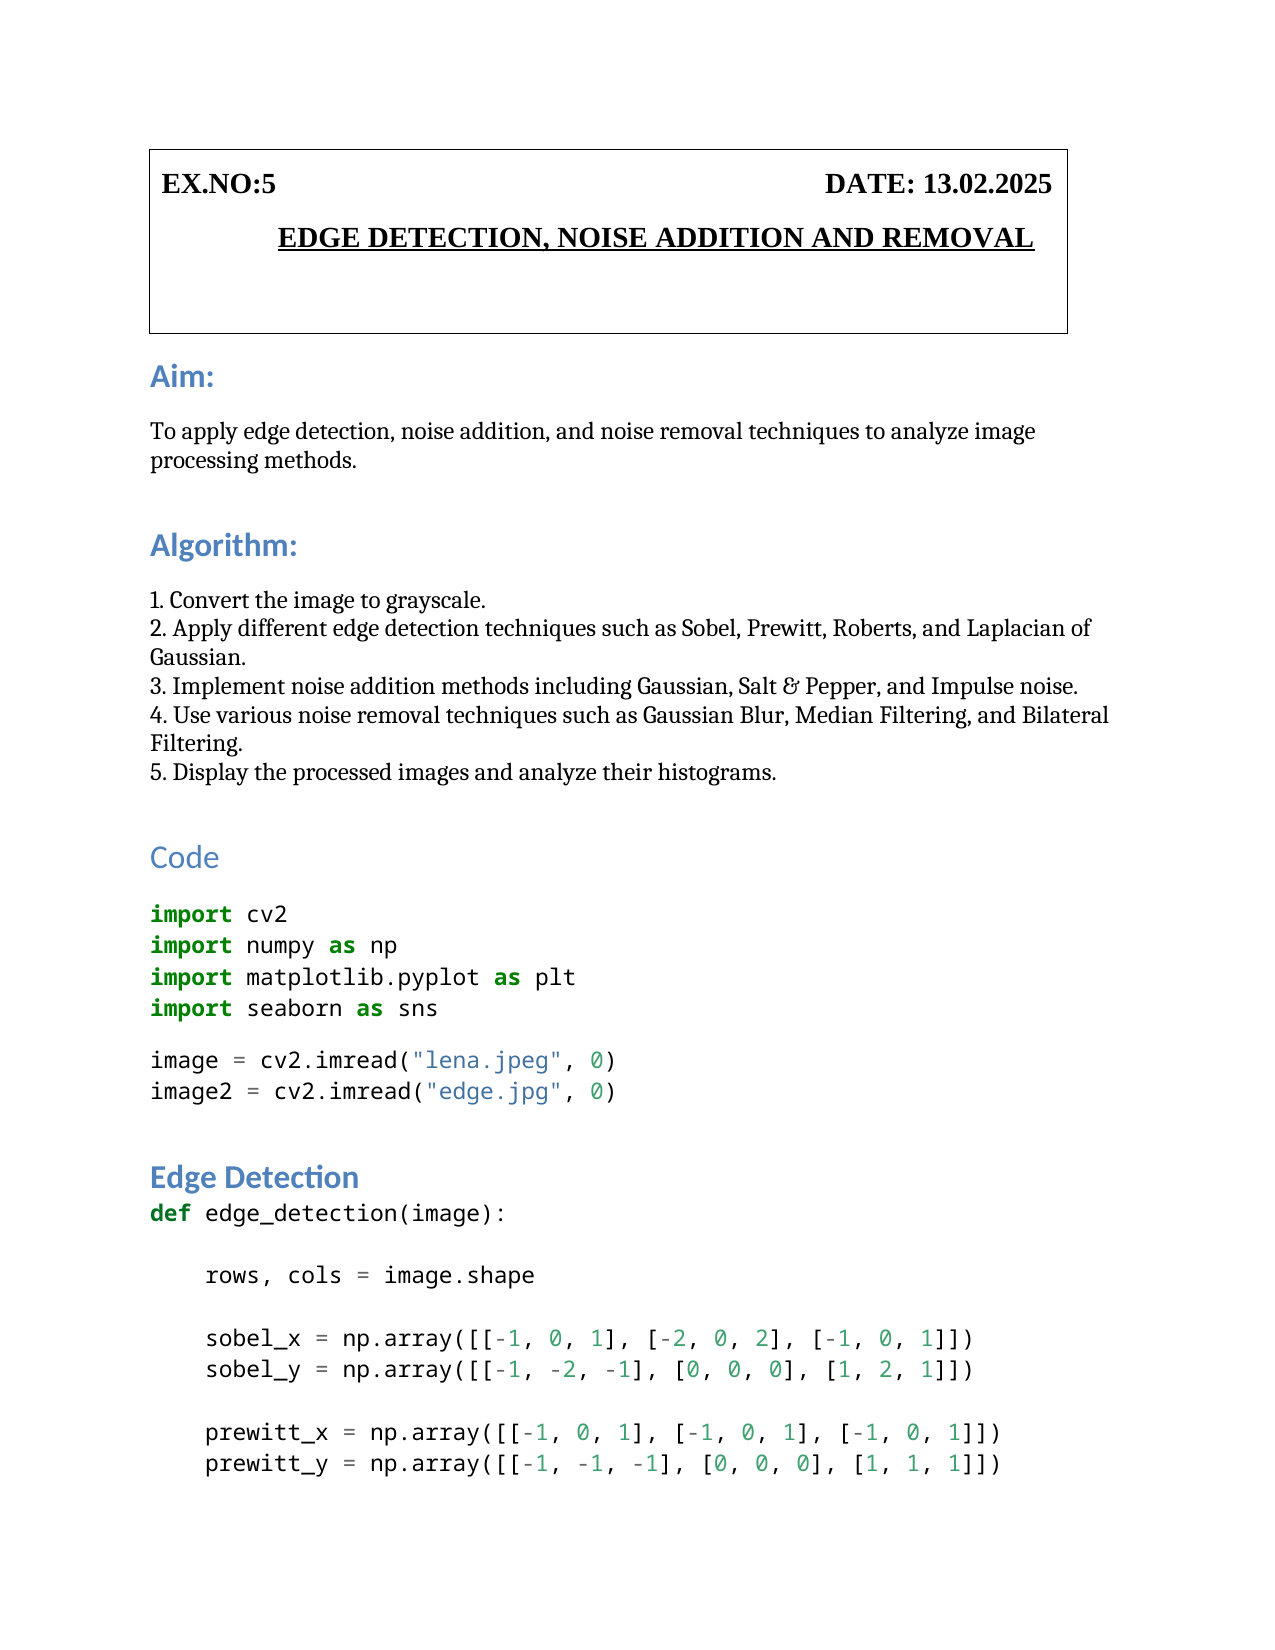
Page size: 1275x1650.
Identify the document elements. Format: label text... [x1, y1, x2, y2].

text Algorithm: [150, 524, 1125, 565]
text Code [150, 836, 1125, 877]
subtitle Edge Detection [150, 1156, 1125, 1197]
text To apply edge detection, noise addition, and noise removal techniques to analyze image processing methods. [150, 417, 1125, 503]
text Aim: [150, 355, 1125, 396]
text image = cv2.imread("lena.jpeg", 0) image2 = cv2.imread("edge.jpg", 0) [150, 1044, 1125, 1106]
text import cv2 import numpy as np import matplotlib.pyplot as plt import seaborn as sns [150, 898, 1125, 1023]
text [150, 1197, 1125, 1478]
text 1. Convert the image to grayscale. 2. Apply different edge detection techniques such as Sobel, Prewitt, Roberts, and Laplacian of Gaussian. 3. Implement noise addition methods including Gaussian, Salt & Pepper, and Impulse noise. 4. Use various noise removal techniques such as Gaussian Blur, Median Filtering, and Bilateral Filtering. 5. Display the processed images and analyze their histograms. [150, 586, 1125, 816]
